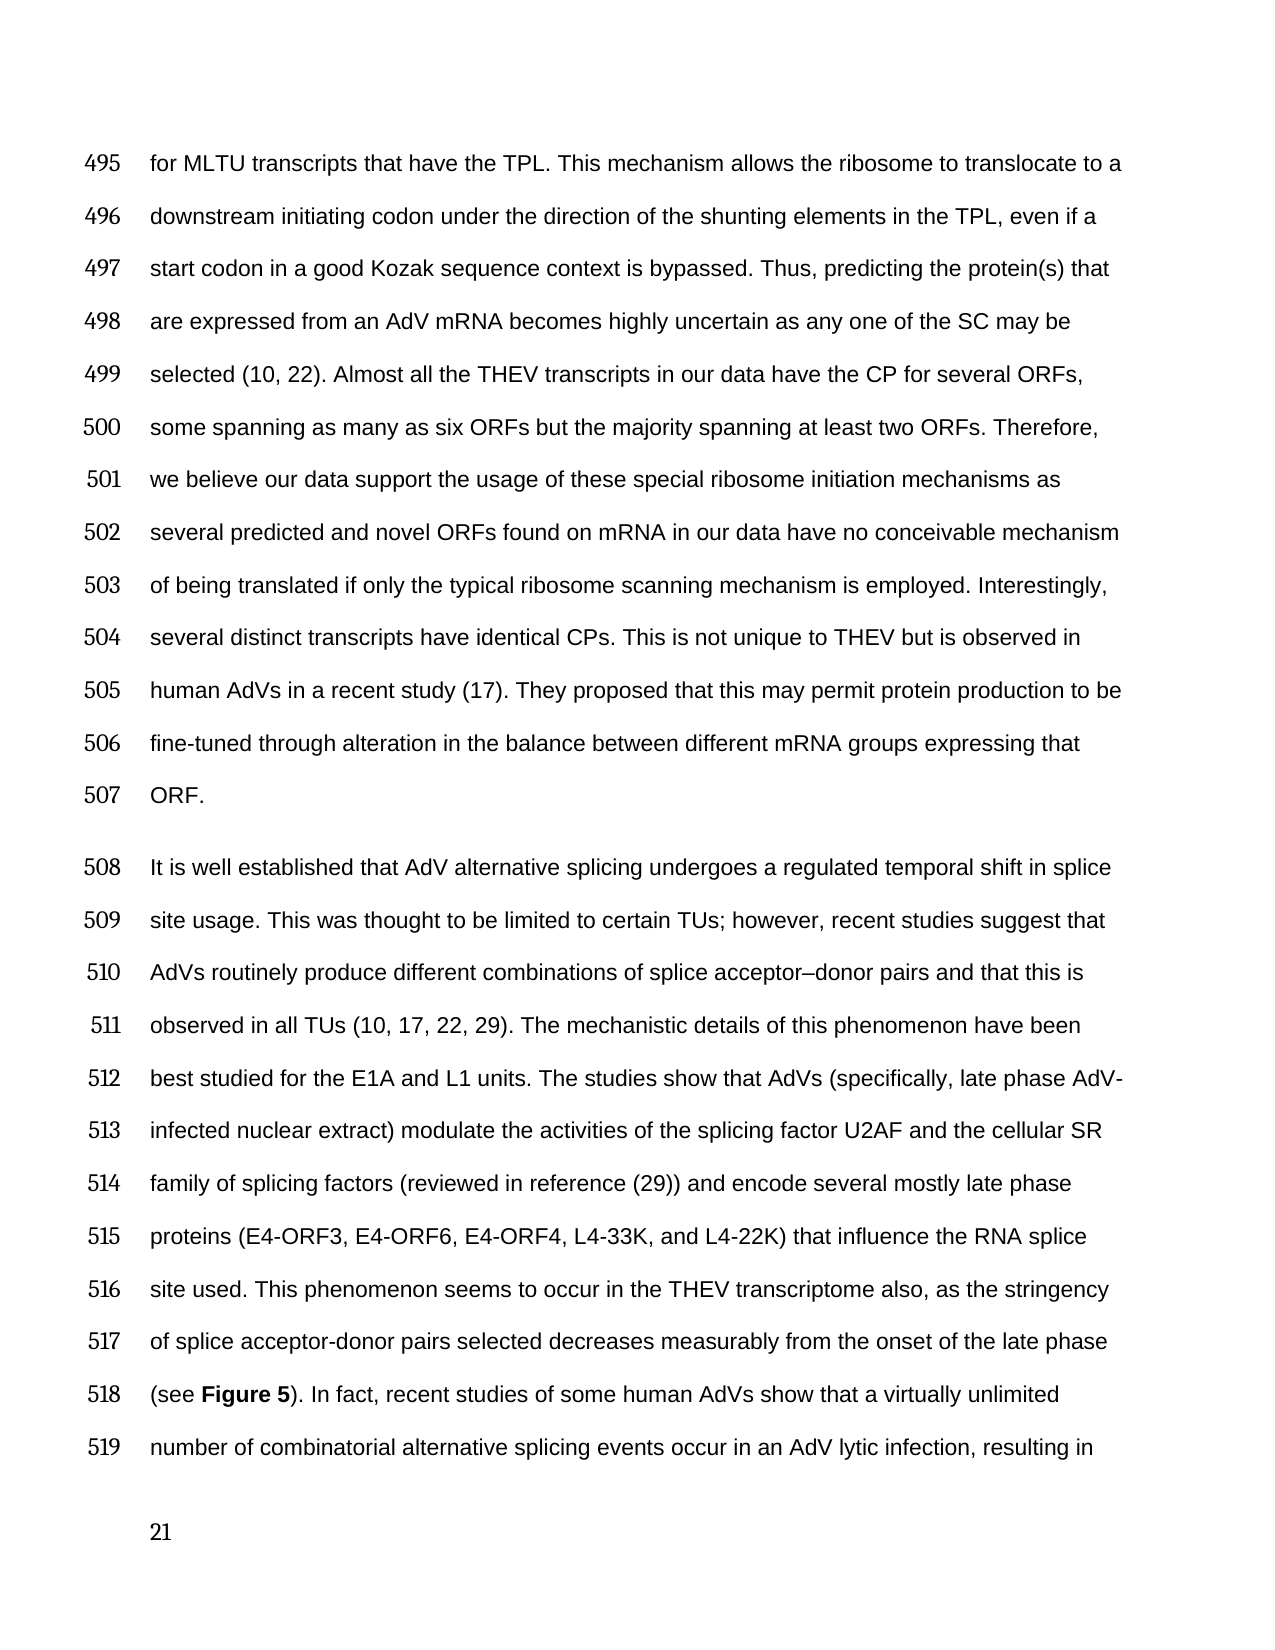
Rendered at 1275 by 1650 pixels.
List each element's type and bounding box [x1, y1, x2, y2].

text [150, 150, 1125, 809]
text [150, 854, 1125, 1460]
